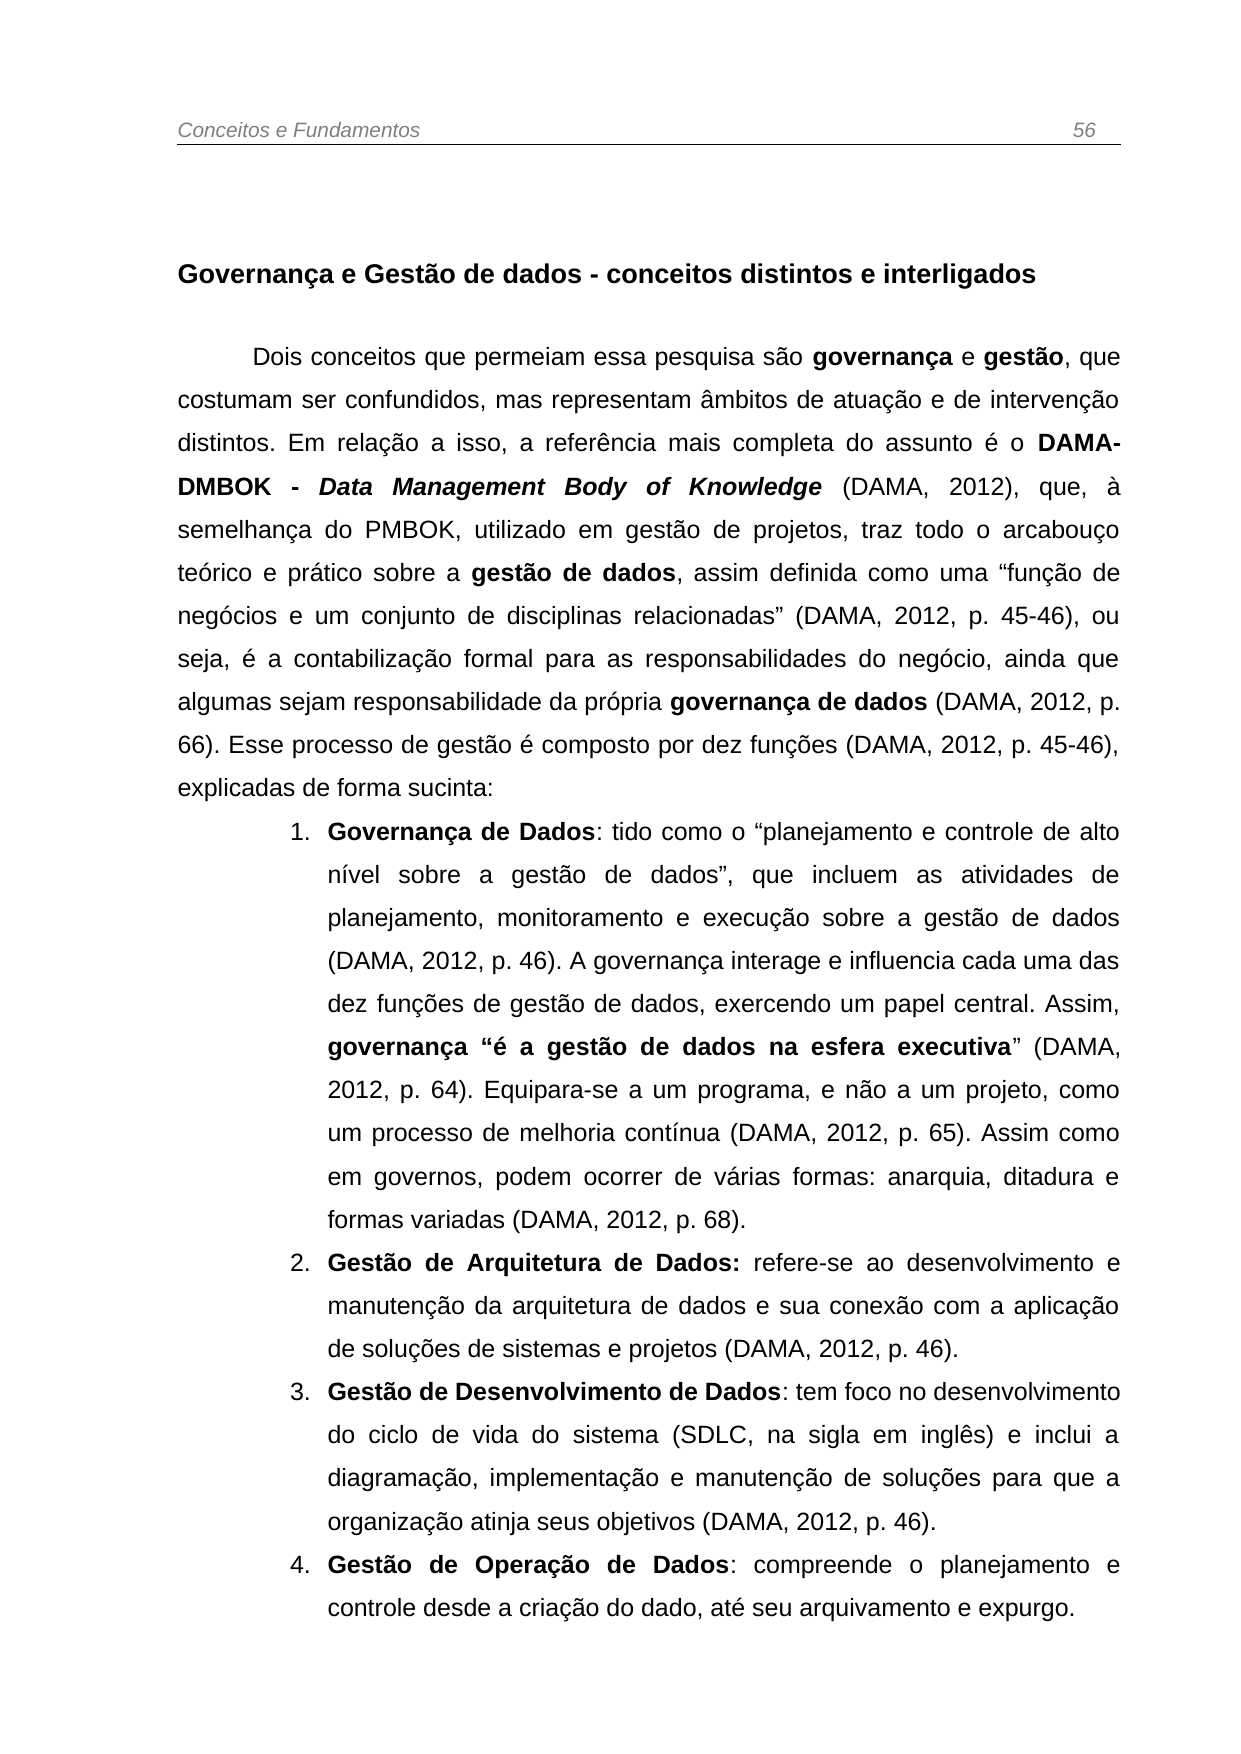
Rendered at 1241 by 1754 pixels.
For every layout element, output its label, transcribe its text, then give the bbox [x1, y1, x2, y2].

list Gestão de Operação de Dados: compreende o planejamento e controle desde a criação do dado, até seu arquivamento e expurgo. [290, 1550, 1121, 1622]
list Gestão de Desenvolvimento de Dados: tem foco no desenvolvimento do ciclo de vida do sistema (SDLC, na sigla em inglês) e inclui a diagramação, implementação e manutenção de soluções para que a organização atinja seus objetivos (DAMA, 2012, p. 46). [290, 1377, 1121, 1535]
text Dois conceitos que permeiam essa pesquisa são governança e gestão, que costumam ser confundidos, mas representam âmbitos de atuação e de intervenção distintos. Em relação a isso, a referência mais completa do assunto é o DAMA-DMBOK - Data Management Body of Knowledge (DAMA, 2012), que, à semelhança do PMBOK, utilizado em gestão de projetos, traz todo o arcabouço teórico e prático sobre a gestão de dados, assim definida como uma “função de negócios e um conjunto de disciplinas relacionadas” (DAMA, 2012, p. 45-46), ou seja, é a contabilização formal para as responsabilidades do negócio, ainda que algumas sejam responsabilidade da própria governança de dados (DAMA, 2012, p. 66). Esse processo de gestão é composto por dez funções (DAMA, 2012, p. 45-46), explicadas de forma sucinta: [177, 342, 1121, 802]
subtitle Governança e Gestão de dados - conceitos distintos e interligados [177, 258, 1121, 289]
list Gestão de Arquitetura de Dados: refere-se ao desenvolvimento e manutenção da arquitetura de dados e sua conexão com a aplicação de soluções de sistemas e projetos (DAMA, 2012, p. 46). [290, 1248, 1121, 1363]
list Governança de Dados: tido como o “planejamento e controle de alto nível sobre a gestão de dados”, que incluem as atividades de planejamento, monitoramento e execução sobre a gestão de dados (DAMA, 2012, p. 46). A governança interage e influencia cada uma das dez funções de gestão de dados, exercendo um papel central. Assim, governança “é a gestão de dados na esfera executiva” (DAMA, 2012, p. 64). Equipara-se a um programa, e não a um projeto, como um processo de melhoria contínua (DAMA, 2012, p. 65). Assim como em governos, podem ocorrer de várias formas: anarquia, ditadura e formas variadas (DAMA, 2012, p. 68). [290, 817, 1121, 1233]
